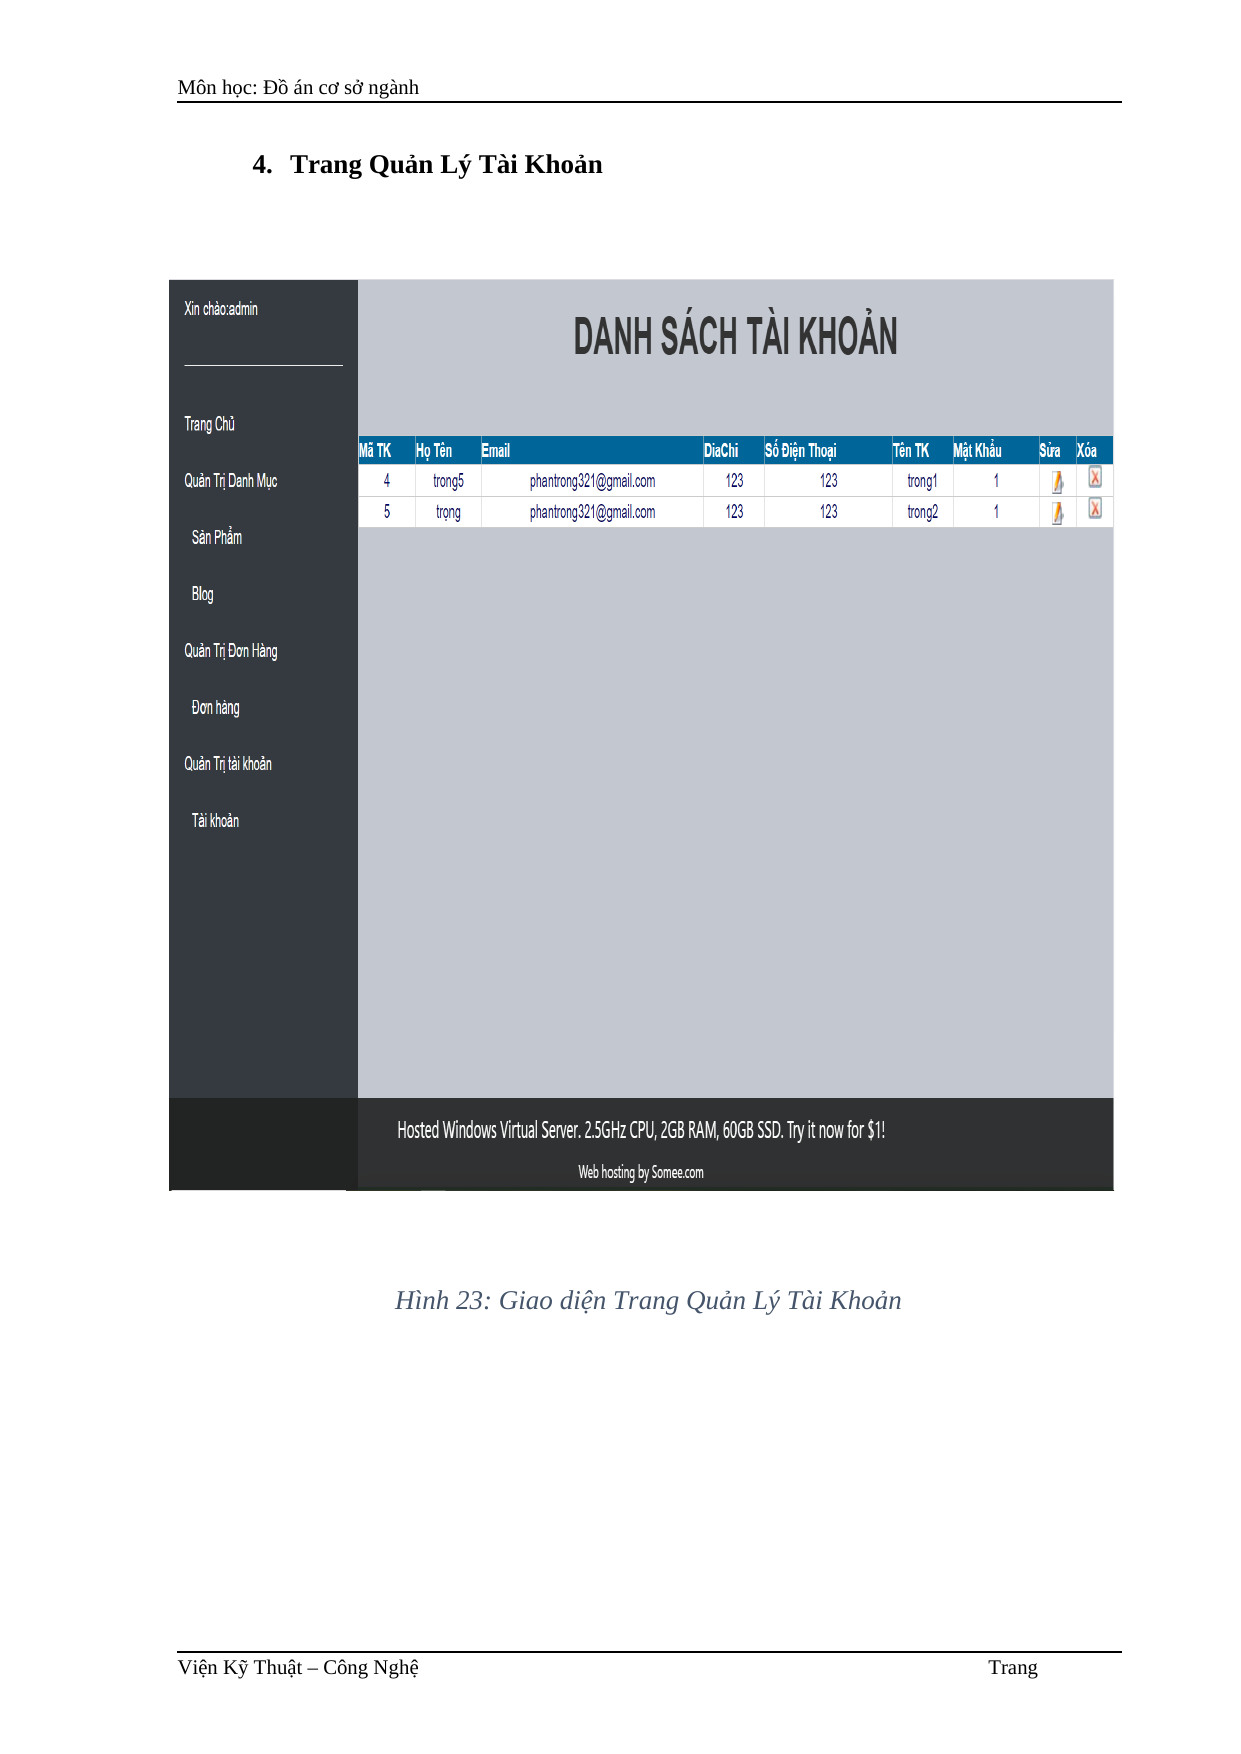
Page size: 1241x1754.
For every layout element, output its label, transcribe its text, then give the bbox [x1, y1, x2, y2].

picture [169, 278, 1115, 1191]
subtitle Trang Quản Lý Tài Khoản [252, 148, 1122, 179]
text Hình 23: Giao diện Trang Quản Lý Tài Khoản [177, 1284, 1122, 1315]
